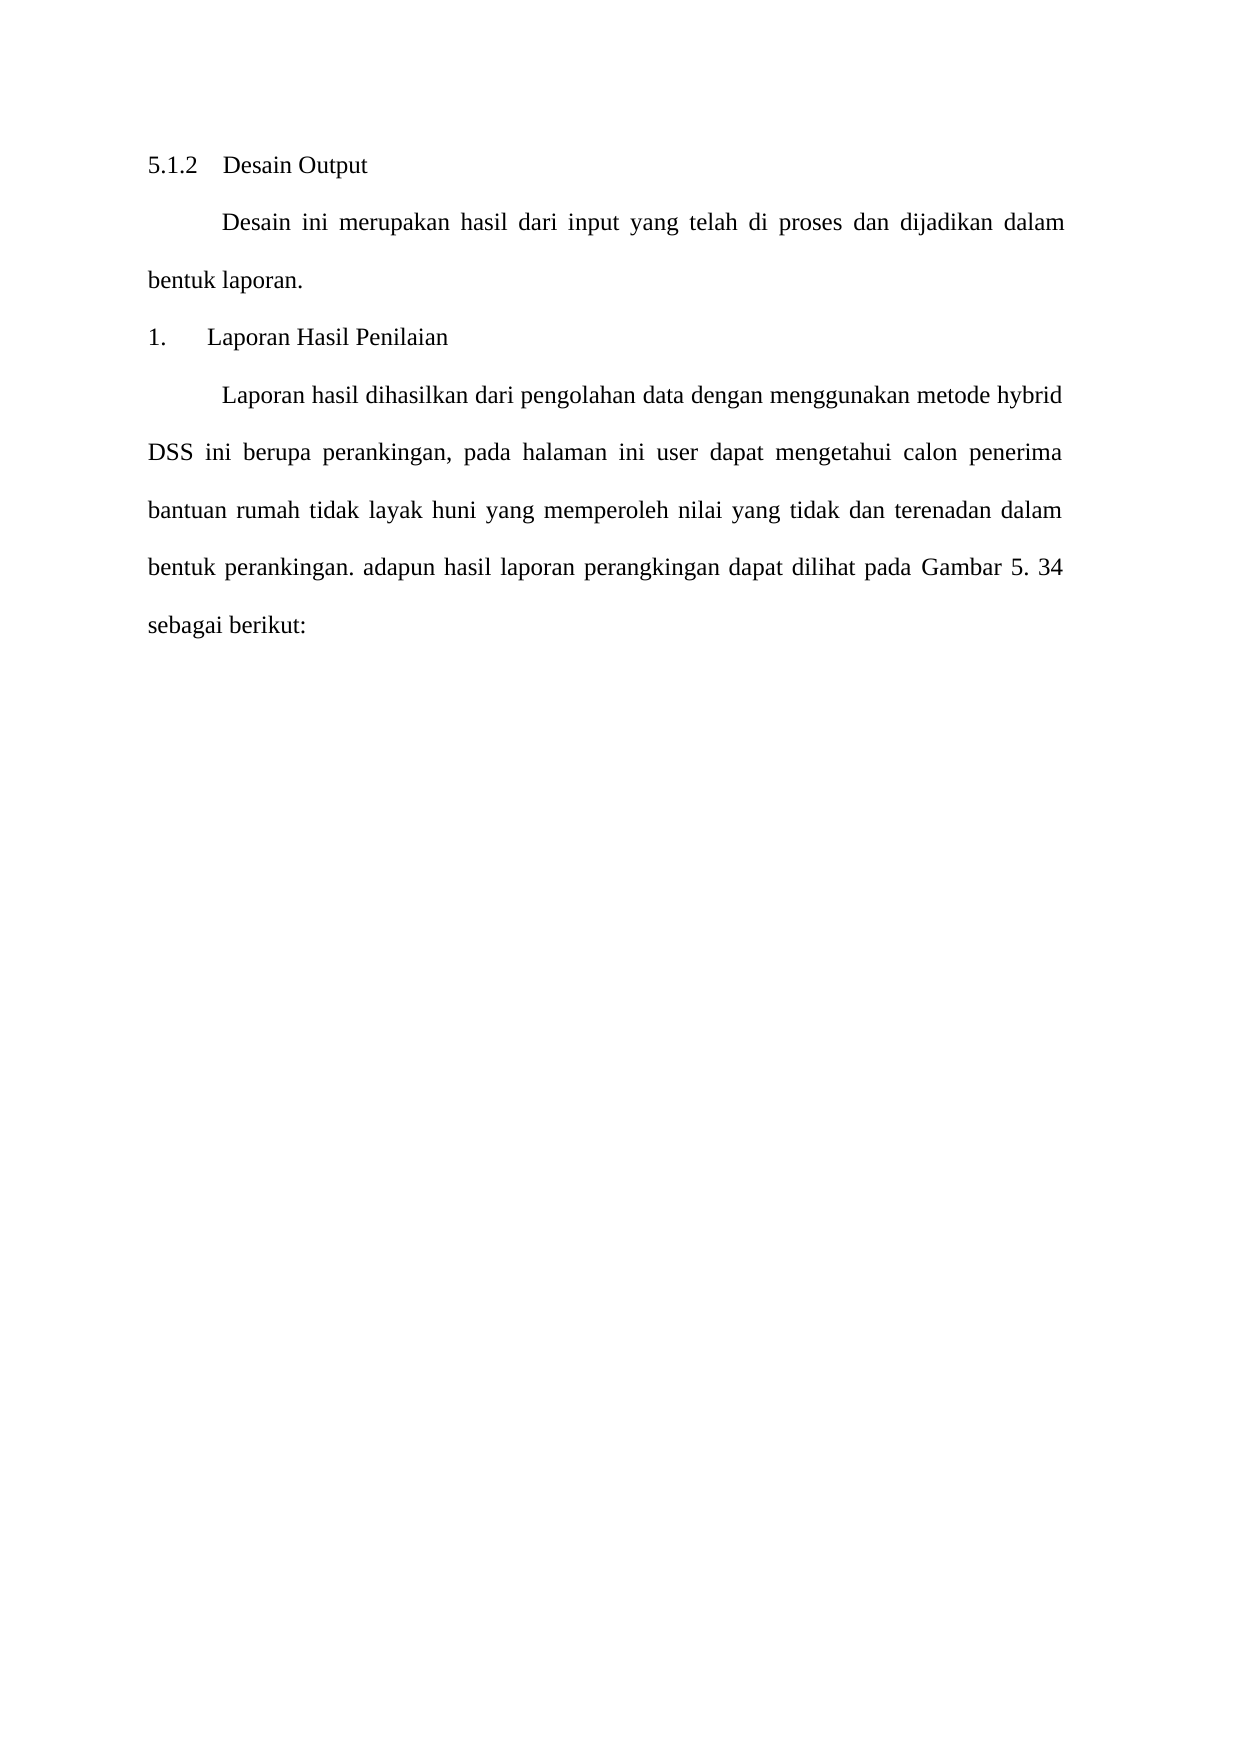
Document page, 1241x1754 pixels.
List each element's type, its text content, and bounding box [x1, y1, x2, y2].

text Desain ini merupakan hasil dari input yang telah di proses dan dijadikan dalam bentuk laporan. [148, 207, 1066, 294]
text Laporan hasil dihasilkan dari pengolahan data dengan menggunakan metode hybrid DSS ini berupa perankingan, pada halaman ini user dapat mengetahui calon penerima bantuan rumah tidak layak huni yang memperoleh nilai yang tidak dan terenadan dalam bentuk perankingan. adapun hasil laporan perangkingan dapat dilihat pada Gambar 5. 34 sebagai berikut: [148, 380, 1063, 639]
list Laporan Hasil Penilaian [148, 322, 1066, 351]
list Desain Output [148, 150, 1066, 179]
